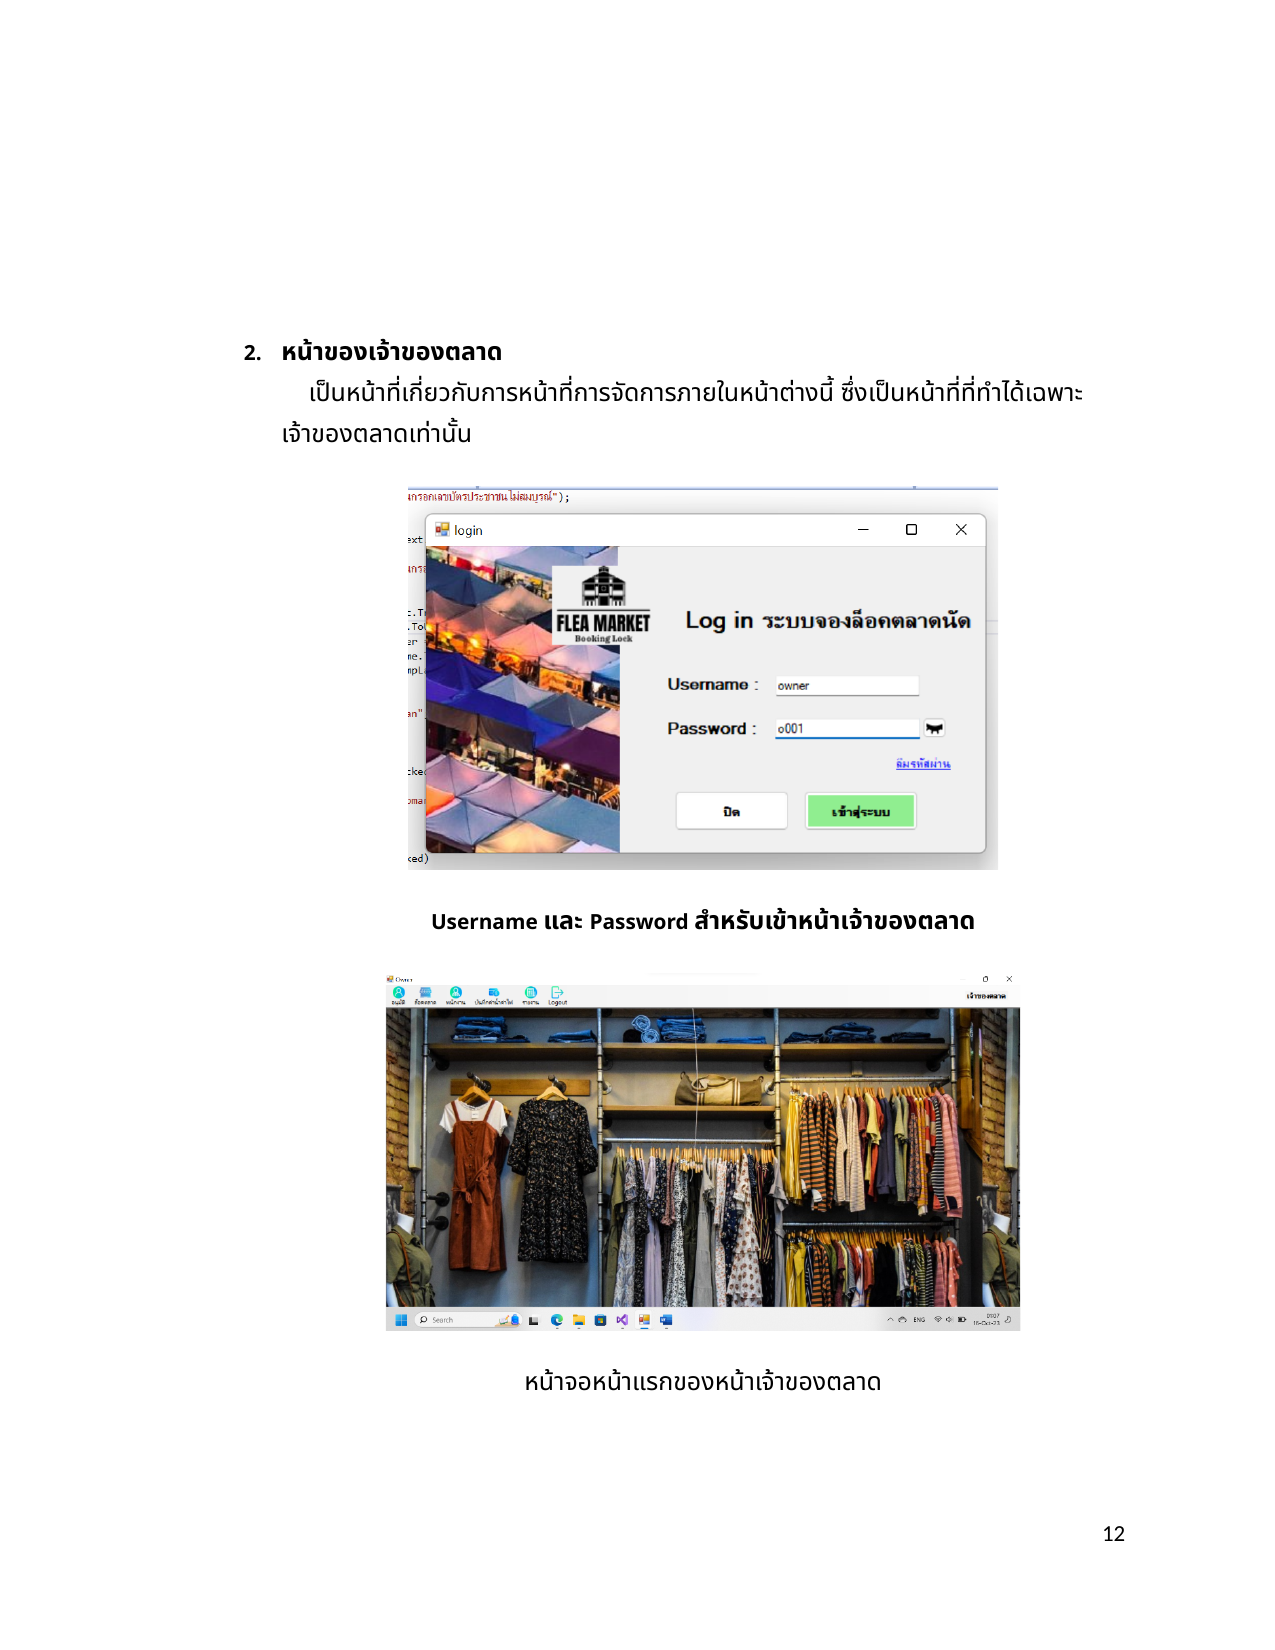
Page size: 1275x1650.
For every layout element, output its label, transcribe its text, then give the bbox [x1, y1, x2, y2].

picture [385, 973, 1021, 1331]
list หน้าจอหน้าแรกของหน้าเจ้าของตลาด [281, 1364, 1125, 1402]
list หน้าของเจ้าของตลาด [244, 334, 1125, 372]
list เป็นหน้าที่เกี่ยวกับการหน้าที่การจัดการภายในหน้าต่างนี้ ซึ่งเป็นหน้าที่ที่ทำได้เฉพาะเจ้าของตลาดเท่านั้น [281, 374, 1125, 453]
list Username และ Password สำหรับเข้าหน้าเจ้าของตลาด [281, 902, 1125, 940]
picture [408, 486, 999, 870]
